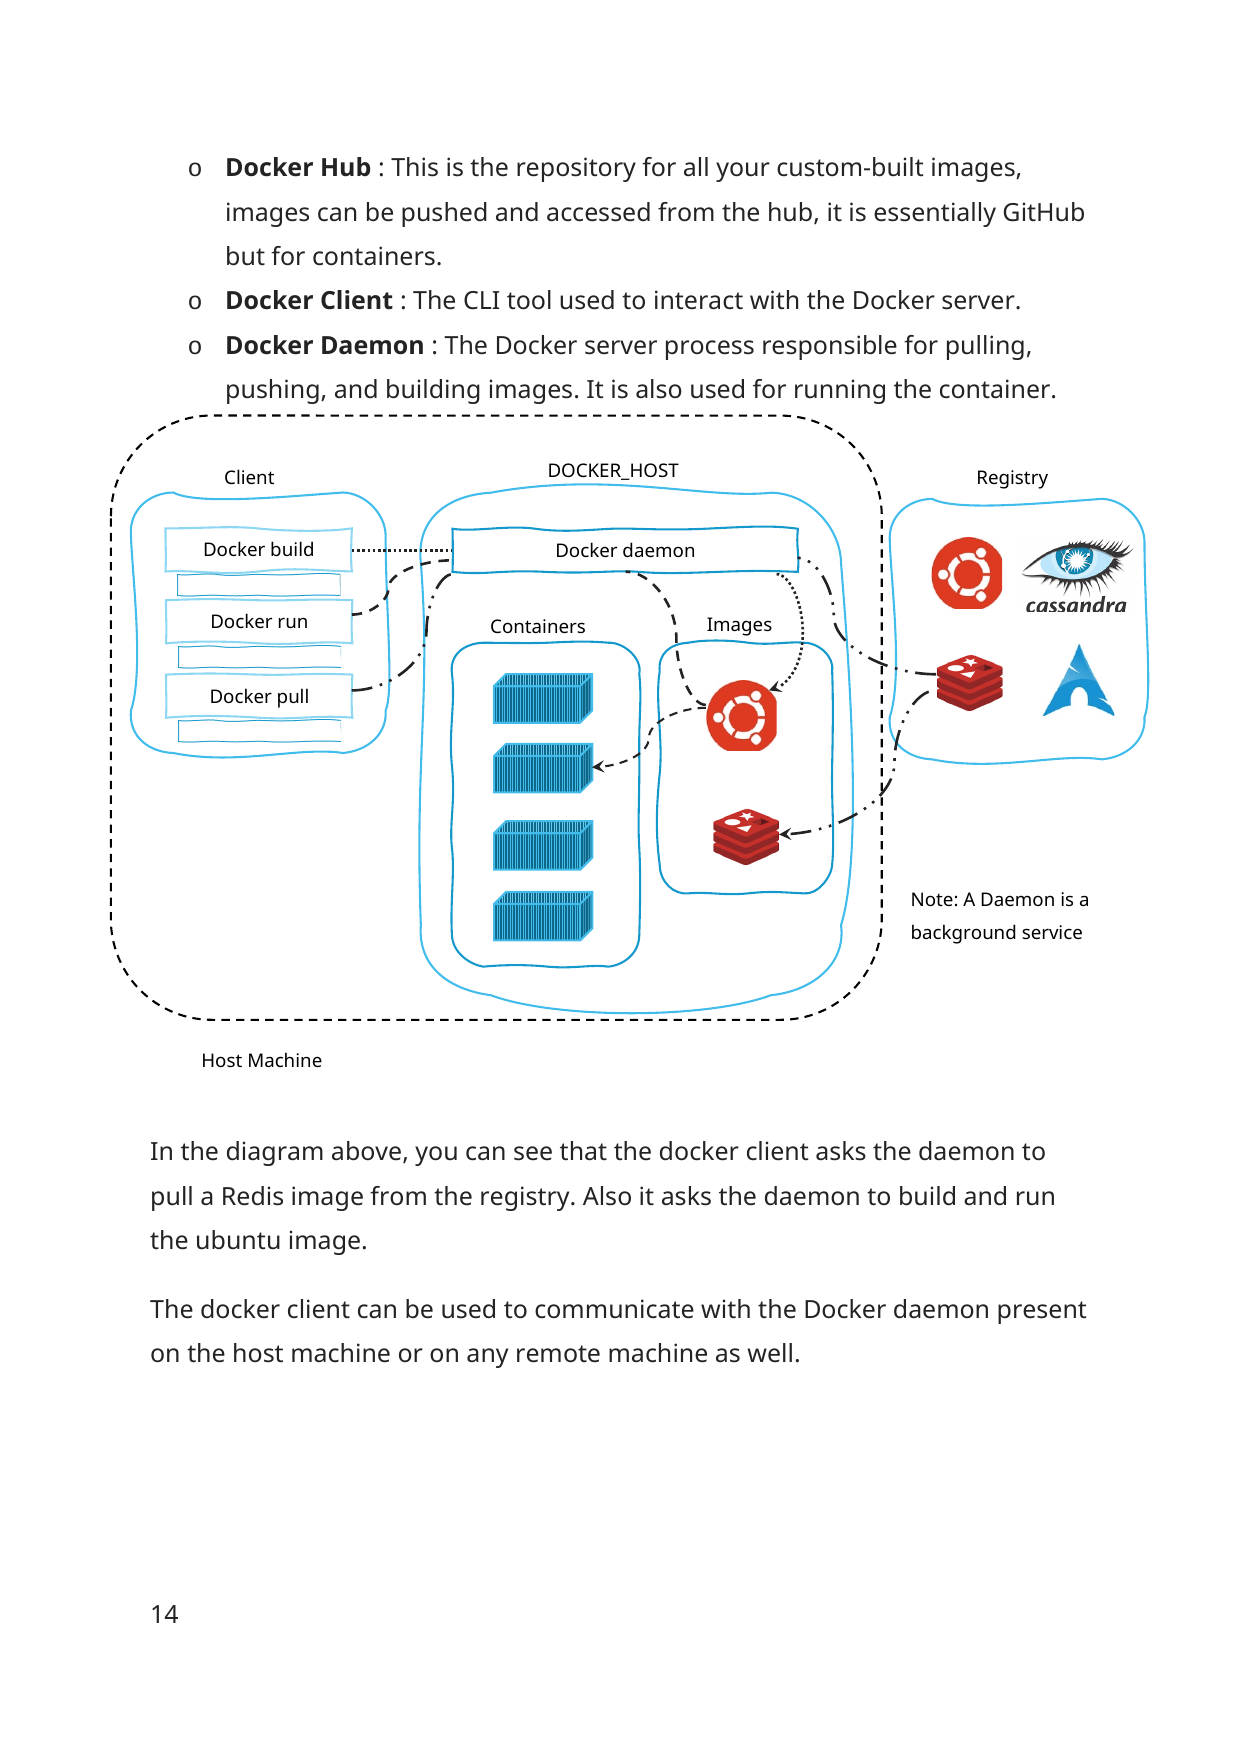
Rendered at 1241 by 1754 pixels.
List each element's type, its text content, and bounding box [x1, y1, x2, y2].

list Docker Client : The CLI tool used to interact with the Docker server. [187, 283, 1090, 317]
picture [689, 779, 802, 892]
list Docker Daemon : The Docker server process responsible for pulling, pushing, and building images. It is also used for running the container. [187, 327, 1090, 406]
text In the diagram above, you can see that the docker client asks the daemon to pull a Redis image from the registry. Also it asks the daemon to build and run the ubuntu image. [150, 1134, 1090, 1257]
text The docker client can be used to communicate with the Docker daemon present on the host machine or on any remote machine as well. [150, 1292, 1090, 1370]
picture [177, 644, 342, 669]
list Docker Hub : This is the repository for all your custom-built images, images can be pushed and accessed from the hub, it is essentially GitHub but for containers. [187, 150, 1090, 273]
picture [177, 718, 342, 743]
picture [706, 680, 777, 751]
picture [931, 537, 1003, 609]
picture [176, 572, 341, 597]
picture [1019, 536, 1134, 612]
picture [1042, 643, 1115, 716]
picture [912, 626, 1025, 739]
